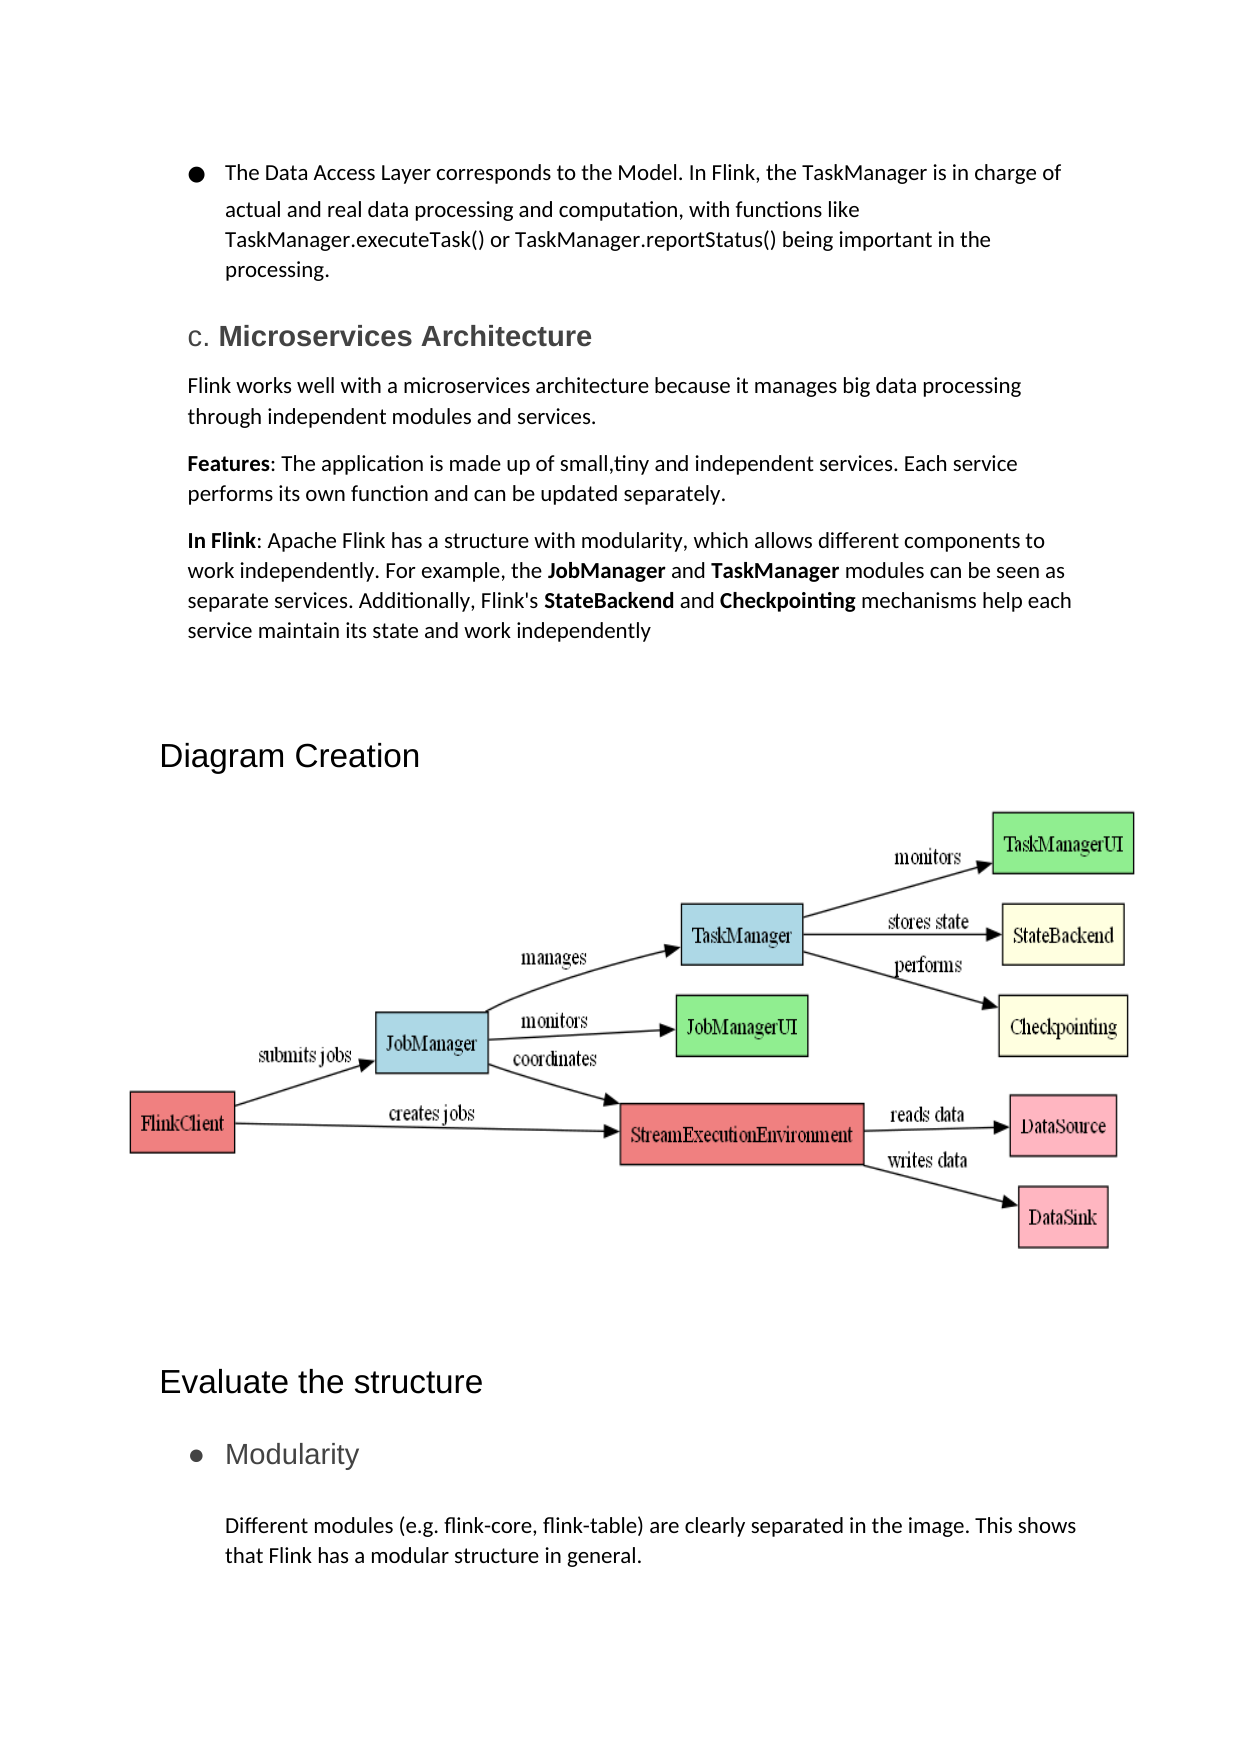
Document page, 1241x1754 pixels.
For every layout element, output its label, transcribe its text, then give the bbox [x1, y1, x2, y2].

text In Flink: Apache Flink has a structure with modularity, which allows different components to work independently. For example, the JobManager and TaskManager modules can be seen as separate services. Additionally, Flink's StateBackend and Checkpointing mechanisms help each service maintain its state and work independently [187, 526, 1090, 644]
picture [125, 806, 1139, 1254]
subtitle Evaluate the structure [150, 1362, 1090, 1400]
subtitle Modularity [187, 1437, 1090, 1470]
text Flink works well with a microservices architecture because it manages big data processing through independent modules and services. [187, 372, 1090, 430]
subtitle Diagram Creation [150, 736, 1090, 775]
text Features: The application is made up of small,tiny and independent services. Each service performs its own function and can be updated separately. [187, 449, 1090, 507]
subtitle c. Microservices Architecture [187, 319, 1090, 352]
text Different modules (e.g. flink-core, flink-table) are clearly separated in the image. This shows that Flink has a modular structure in general. [225, 1511, 1090, 1570]
list The Data Access Layer corresponds to the Model. In Flink, the TaskManager is in charge of actual and real data processing and computation, with functions like TaskManager.executeTask() or TaskManager.reportStatus() being important in the processing. [187, 150, 1090, 283]
